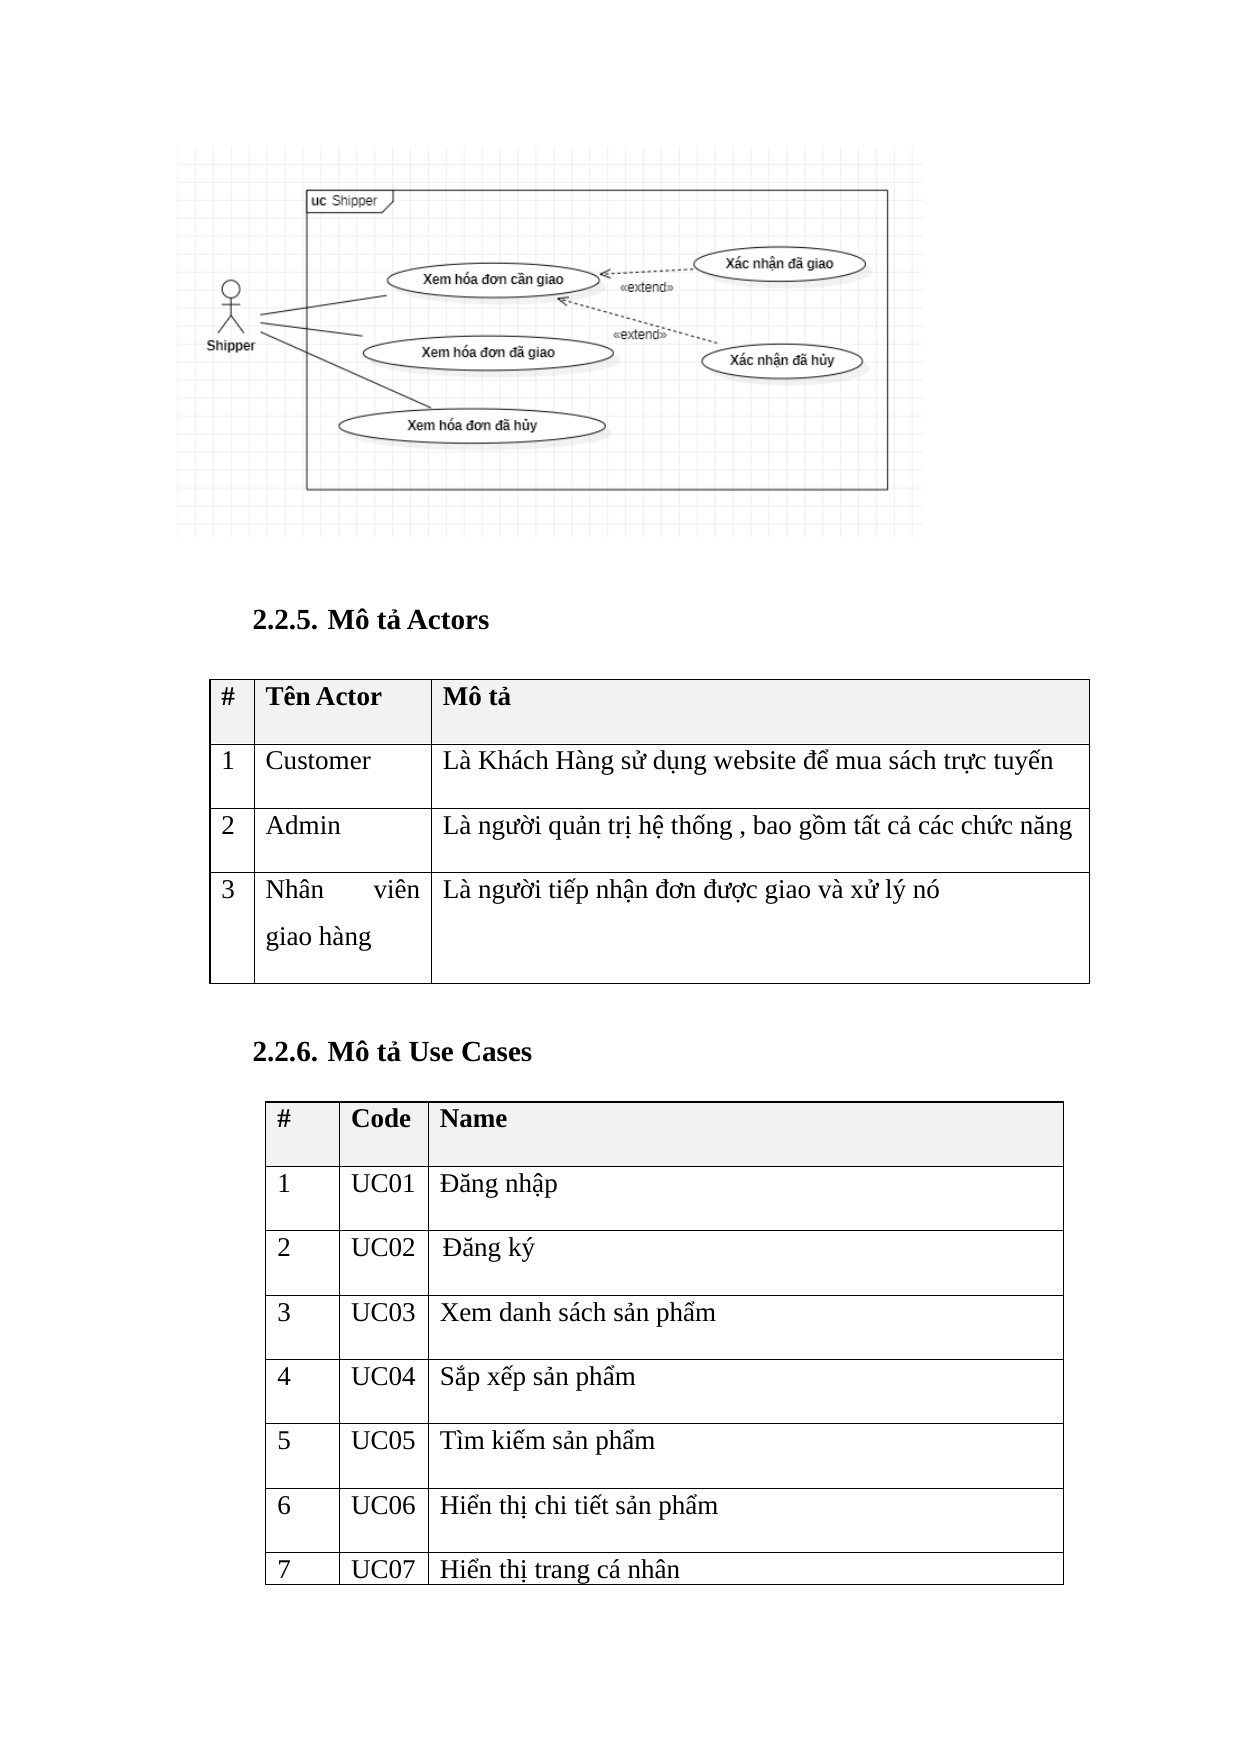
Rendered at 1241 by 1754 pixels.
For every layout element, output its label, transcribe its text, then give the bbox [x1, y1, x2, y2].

table_cell 1 [266, 1167, 339, 1230]
picture [177, 147, 923, 537]
table_header Tên Actor [255, 680, 431, 743]
table_cell Tìm kiếm sản phẩm [429, 1424, 1063, 1488]
table_cell 3 [211, 873, 254, 983]
table_cell Xem danh sách sản phẩm [429, 1296, 1063, 1359]
table_cell UC04 [340, 1360, 428, 1423]
table_cell UC05 [340, 1424, 428, 1488]
table_cell UC06 [340, 1489, 428, 1552]
table_cell 2 [211, 809, 254, 872]
table_cell Là Khách Hàng sử dụng website để mua sách trực tuyến [432, 745, 1089, 808]
table_cell Hiển thị chi tiết sản phẩm [429, 1489, 1063, 1552]
table_cell Đăng ký [429, 1231, 1063, 1294]
table_cell 3 [266, 1296, 339, 1359]
table_header # [266, 1103, 339, 1166]
table_cell 2 [266, 1231, 339, 1294]
table_cell Sắp xếp sản phẩm [429, 1360, 1063, 1423]
table_cell Đăng nhập [429, 1167, 1063, 1230]
table_cell UC01 [340, 1167, 428, 1230]
table_cell Là người quản trị hệ thống , bao gồm tất cả các chức năng [432, 809, 1089, 872]
table_header Name [429, 1103, 1063, 1166]
table_cell UC03 [340, 1296, 428, 1359]
list Mô tả Actors [252, 602, 1122, 636]
table_cell Admin [255, 809, 431, 872]
table_header Mô tả [432, 680, 1089, 743]
table_header Code [340, 1103, 428, 1166]
table_cell 5 [266, 1424, 339, 1488]
table_cell 7 [266, 1553, 339, 1584]
table_cell 1 [211, 745, 254, 808]
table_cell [429, 1553, 1063, 1584]
table_header # [211, 680, 254, 743]
table_cell UC02 [340, 1231, 428, 1294]
table_cell Nhân viên giao hàng [255, 873, 431, 983]
table_cell Là người tiếp nhận đơn được giao và xử lý nó [432, 873, 1089, 983]
table_cell 6 [266, 1489, 339, 1552]
table_cell 4 [266, 1360, 339, 1423]
list Mô tả Use Cases [252, 736, 1122, 1068]
table_cell Customer [255, 745, 431, 808]
table_cell UC07 [340, 1553, 428, 1584]
